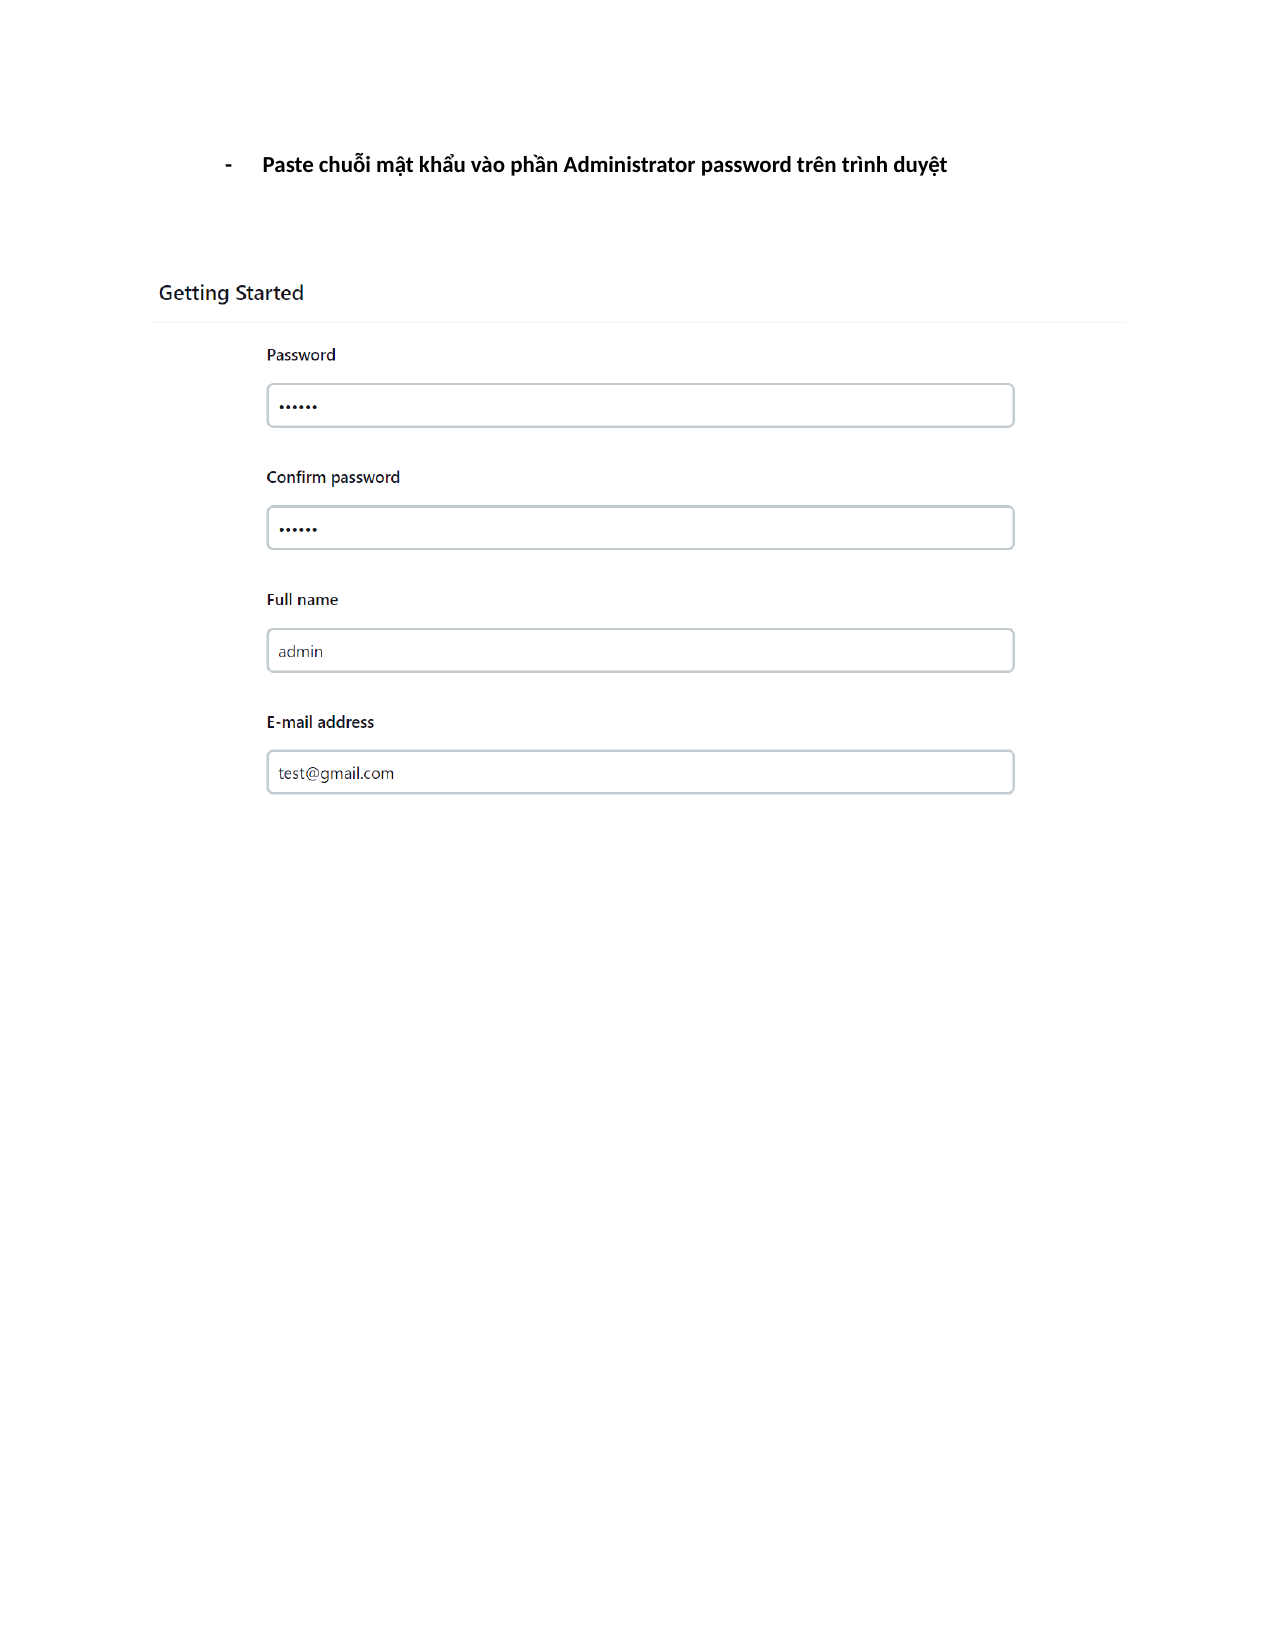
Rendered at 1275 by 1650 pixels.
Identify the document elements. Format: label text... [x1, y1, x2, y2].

picture [150, 267, 1125, 808]
list Paste chuỗi mật khẩu vào phần Administrator password trên trình duyệt [225, 150, 1125, 178]
